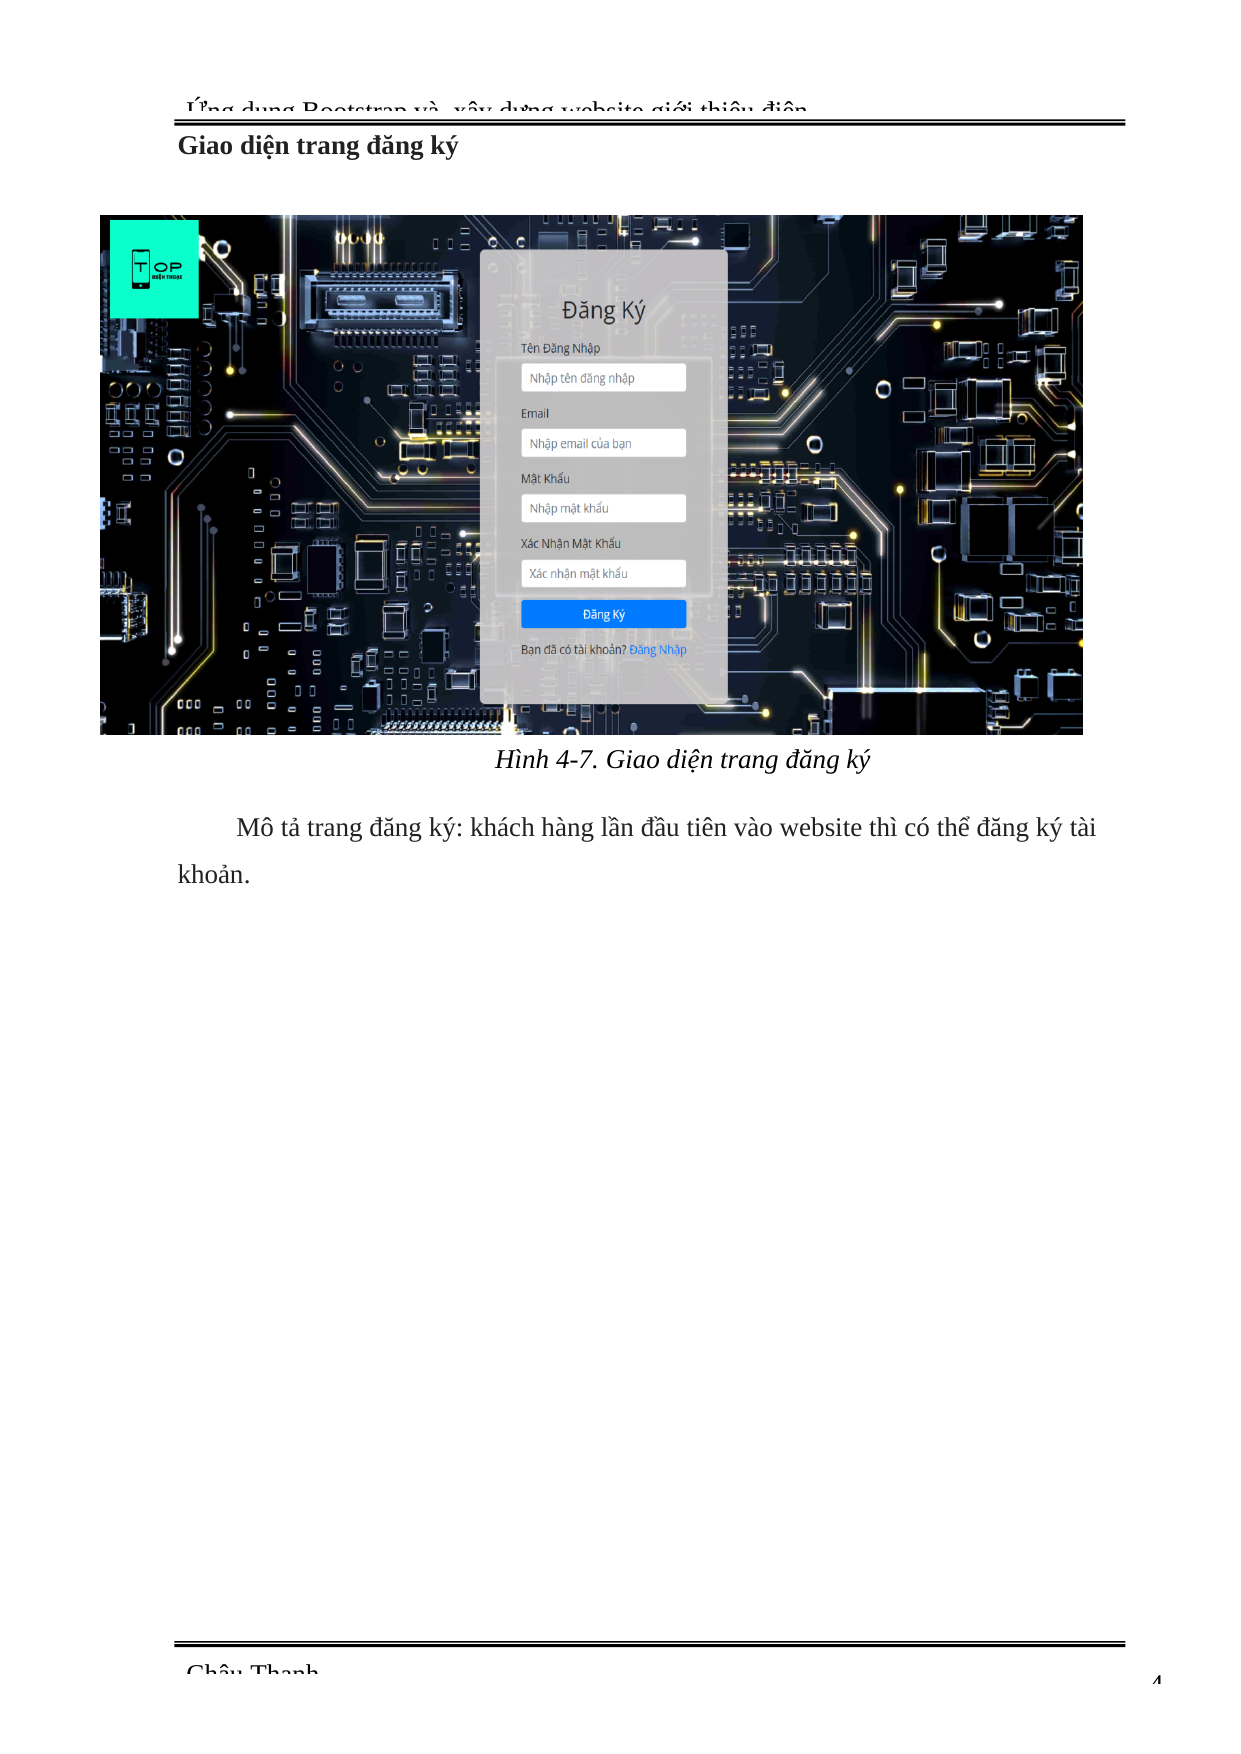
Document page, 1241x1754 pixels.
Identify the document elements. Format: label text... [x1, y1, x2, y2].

text Hình 4-7. Giao diện trang đăng ký [495, 744, 1186, 775]
picture [100, 215, 1083, 735]
subtitle Giao diện trang đăng ký [177, 129, 1186, 160]
text Mô tả trang đăng ký: khách hàng lần đầu tiên vào website thì có thể đăng ký tài khoản. [177, 811, 1099, 889]
